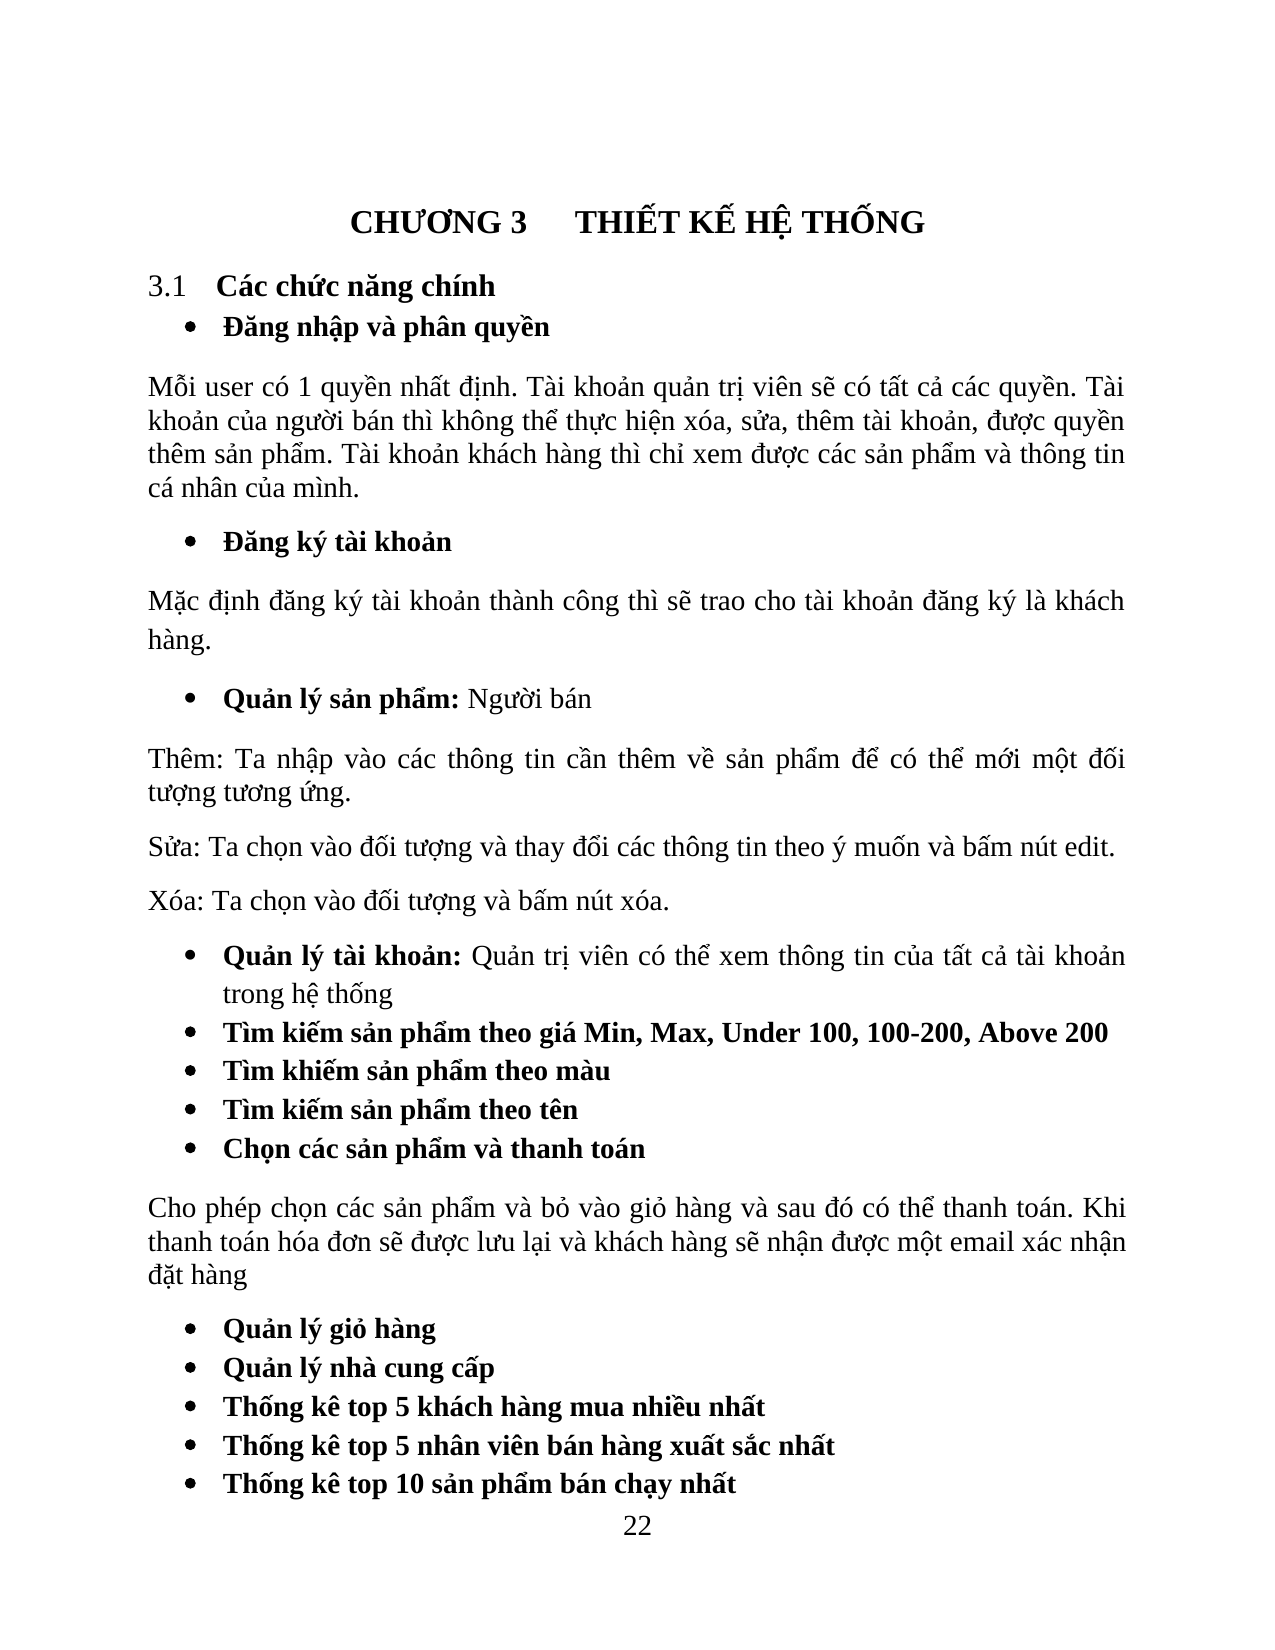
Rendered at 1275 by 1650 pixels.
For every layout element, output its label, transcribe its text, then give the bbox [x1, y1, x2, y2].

list Chọn các sản phẩm và thanh toán [185, 1131, 1127, 1164]
list Tìm khiếm sản phẩm theo màu [185, 1053, 1127, 1087]
list Quản lý sản phẩm: Người bán [185, 681, 1127, 715]
list Tìm kiếm sản phẩm theo tên [185, 1092, 1127, 1126]
list Đăng nhập và phân quyền [185, 309, 1127, 343]
list Thống kê top 5 khách hàng mua nhiều nhất [185, 1389, 1127, 1423]
text Xóa: Ta chọn vào đối tượng và bấm nút xóa. [148, 883, 1127, 917]
list Quản lý giỏ hàng [185, 1312, 1127, 1345]
subtitle THIẾT KẾ HỆ THỐNG [148, 202, 1127, 241]
subtitle Các chức năng chính [148, 267, 1127, 303]
list Thống kê top 10 sản phẩm bán chạy nhất [185, 1466, 1127, 1500]
text Mặc định đăng ký tài khoản thành công thì sẽ trao cho tài khoản đăng ký là khách hàng. [148, 583, 1127, 656]
text Thêm: Ta nhập vào các thông tin cần thêm về sản phẩm để có thể mới một đối tượng tương ứng. [148, 741, 1127, 808]
list Tìm kiếm sản phẩm theo giá Min, Max, Under 100, 100-200, Above 200 [185, 1015, 1127, 1048]
text Cho phép chọn các sản phẩm và bỏ vào giỏ hàng và sau đó có thể thanh toán. Khi thanh toán hóa đơn sẽ được lưu lại và khách hàng sẽ nhận được một email xác nhận đặt hàng [148, 1190, 1127, 1291]
list Thống kê top 5 nhân viên bán hàng xuất sắc nhất [185, 1428, 1127, 1461]
text Mỗi user có 1 quyền nhất định. Tài khoản quản trị viên sẽ có tất cả các quyền. Tài khoản của người bán thì không thể thực hiện xóa, sửa, thêm tài khoản, được quyền thêm sản phẩm. Tài khoản khách hàng thì chỉ xem được các sản phẩm và thông tin cá nhân của mình. [148, 369, 1127, 503]
list Quản lý tài khoản: Quản trị viên có thể xem thông tin của tất cả tài khoản trong hệ thống [185, 938, 1127, 1010]
list Đăng ký tài khoản [185, 524, 1127, 558]
list Quản lý nhà cung cấp [185, 1350, 1127, 1384]
text Sửa: Ta chọn vào đối tượng và thay đổi các thông tin theo ý muốn và bấm nút edit. [148, 829, 1127, 862]
